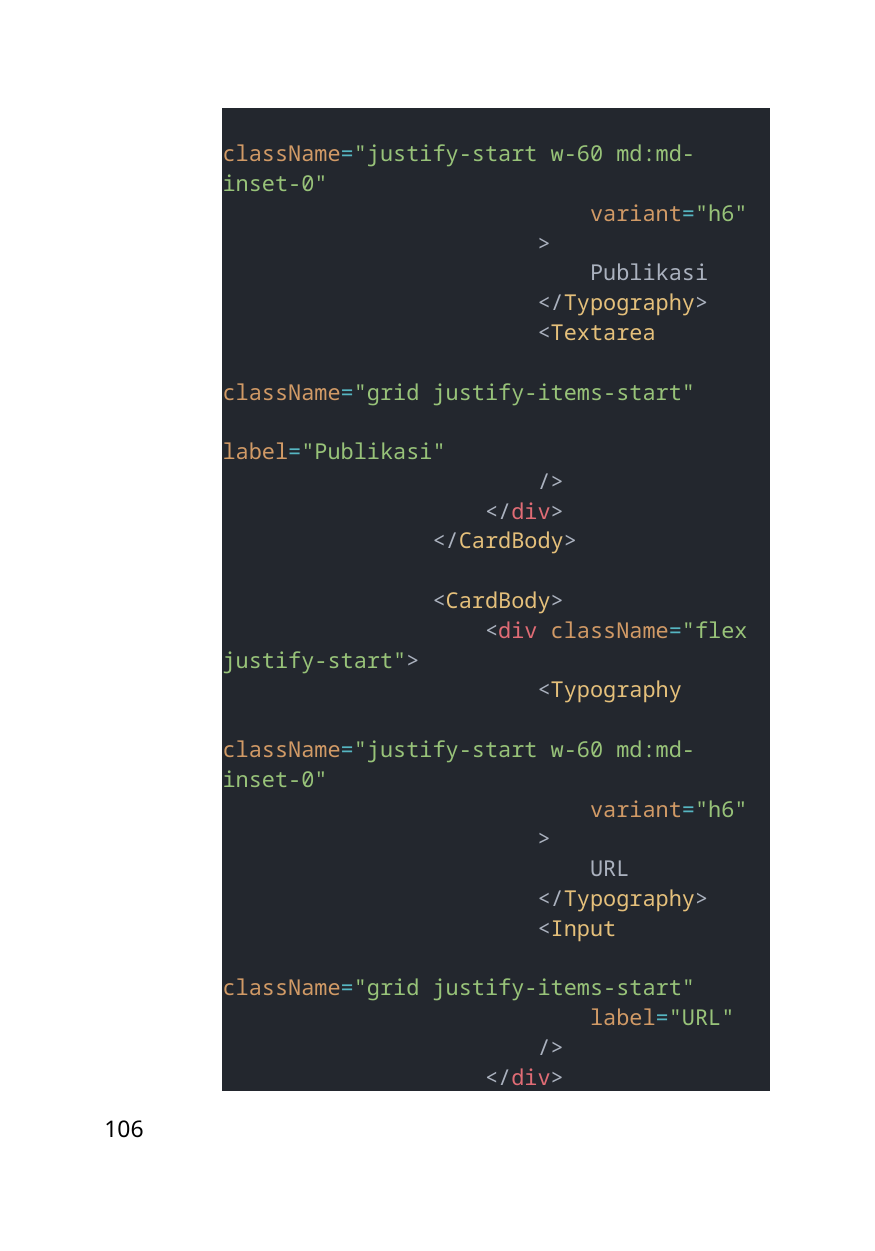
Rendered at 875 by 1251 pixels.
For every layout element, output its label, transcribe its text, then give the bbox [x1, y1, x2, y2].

text className="grid justify-items-start" [222, 347, 770, 406]
text > [222, 823, 770, 853]
text </div> [222, 496, 770, 525]
text label="URL" [222, 1002, 770, 1032]
text label="Publikasi" [222, 406, 770, 466]
text <div className="flex justify-start"> [222, 615, 770, 674]
text /> [222, 466, 770, 496]
text variant="h6" [222, 793, 770, 823]
text <Textarea [222, 317, 770, 347]
text /> [222, 1032, 770, 1062]
text </CardBody> [222, 525, 770, 555]
text className="grid justify-items-start" [222, 942, 770, 1002]
text className="justify-start w-60 md:md-inset-0" [222, 704, 770, 793]
text variant="h6" [222, 198, 770, 227]
text <Typography [222, 674, 770, 704]
text </div> [222, 1062, 770, 1091]
text URL [222, 853, 770, 883]
text </Typography> [222, 883, 770, 913]
text > [222, 227, 770, 257]
text </Typography> [222, 287, 770, 317]
text Publikasi [222, 257, 770, 287]
text <CardBody> [222, 585, 770, 615]
text <Input [222, 913, 770, 942]
text className="justify-start w-60 md:md-inset-0" [222, 108, 770, 198]
